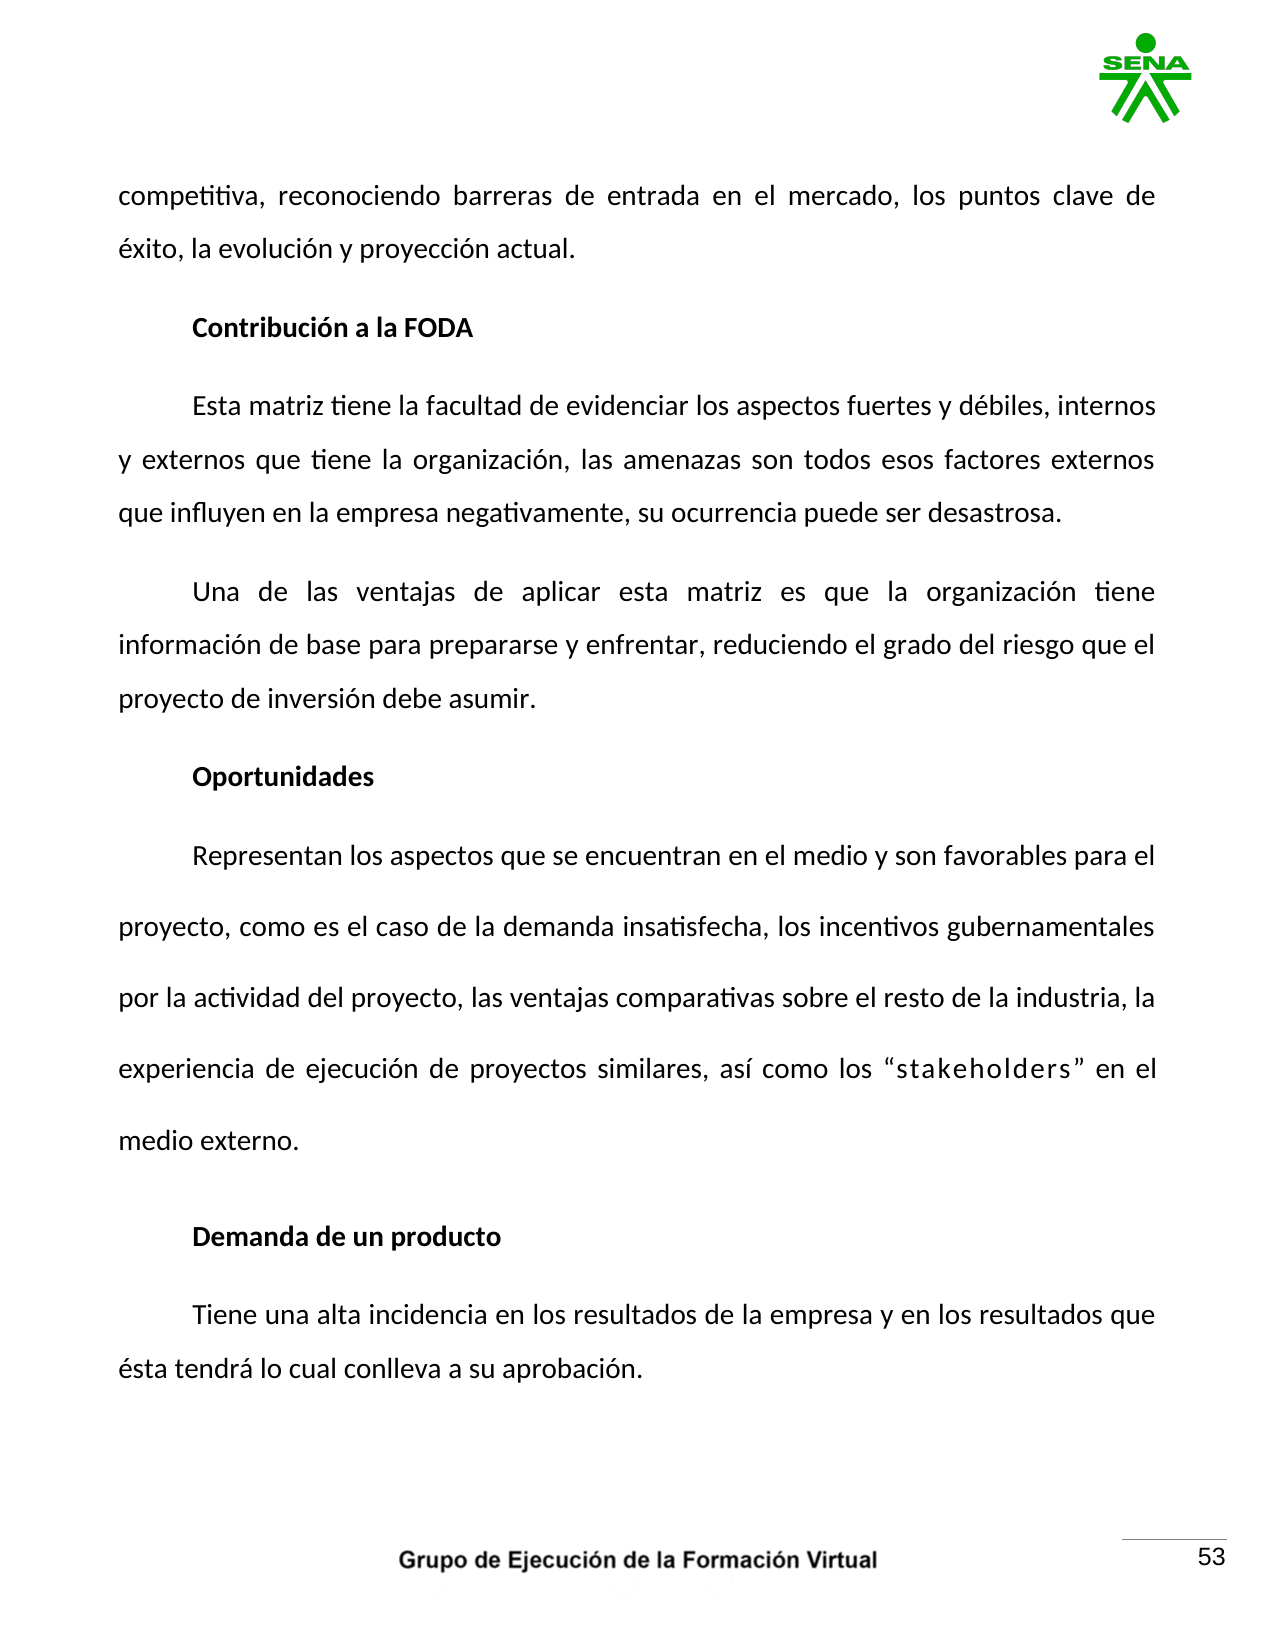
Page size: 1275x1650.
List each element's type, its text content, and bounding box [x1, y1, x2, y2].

text Demanda de un producto [118, 1218, 1157, 1253]
text Una de las ventajas de aplicar esta matriz es que la organización tiene información de base para prepararse y enfrentar, reduciendo el grado del riesgo que el proyecto de inversión debe asumir. [118, 573, 1157, 715]
text Representan los aspectos que se encuentran en el medio y son favorables para el proyecto, como es el caso de la demanda insatisfecha, los incentivos gubernamentales por la actividad del proyecto, las ventajas comparativas sobre el resto de la industria, la experiencia de ejecución de proyectos similares, así como los “stakeholders” en el medio externo. [118, 837, 1157, 1157]
picture [0, 1500, 1275, 1611]
picture [1099, 33, 1192, 123]
text Contribución a la FODA [118, 309, 1157, 345]
text Oportunidades [118, 758, 1157, 794]
text Esta matriz tiene la facultad de evidenciar los aspectos fuertes y débiles, internos y externos que tiene la organización, las amenazas son todos esos factores externos que influyen en la empresa negativamente, su ocurrencia puede ser desastrosa. [118, 387, 1157, 530]
text Tiene una alta incidencia en los resultados de la empresa y en los resultados que ésta tendrá lo cual conlleva a su aprobación. [118, 1296, 1157, 1385]
